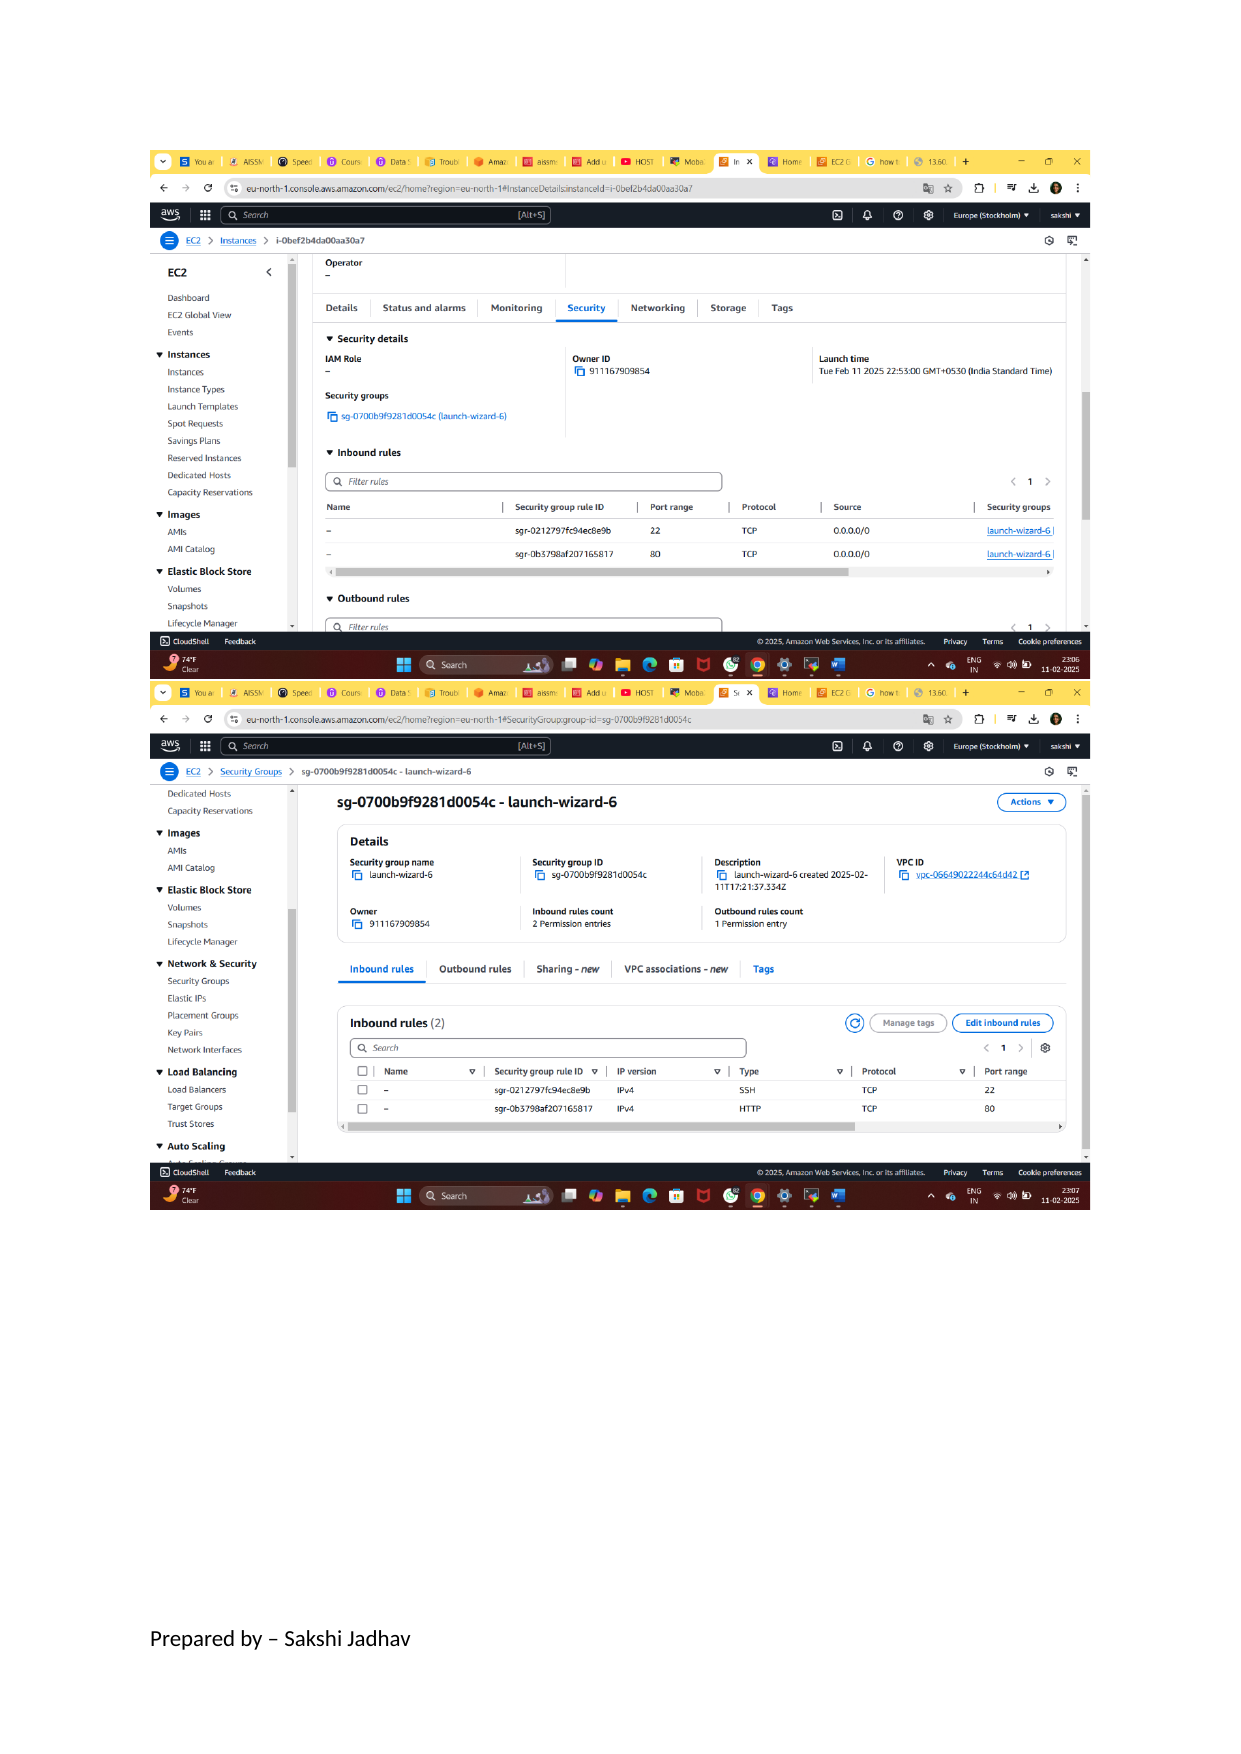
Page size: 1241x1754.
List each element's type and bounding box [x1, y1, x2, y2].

picture [150, 681, 1091, 1210]
picture [150, 150, 1091, 679]
